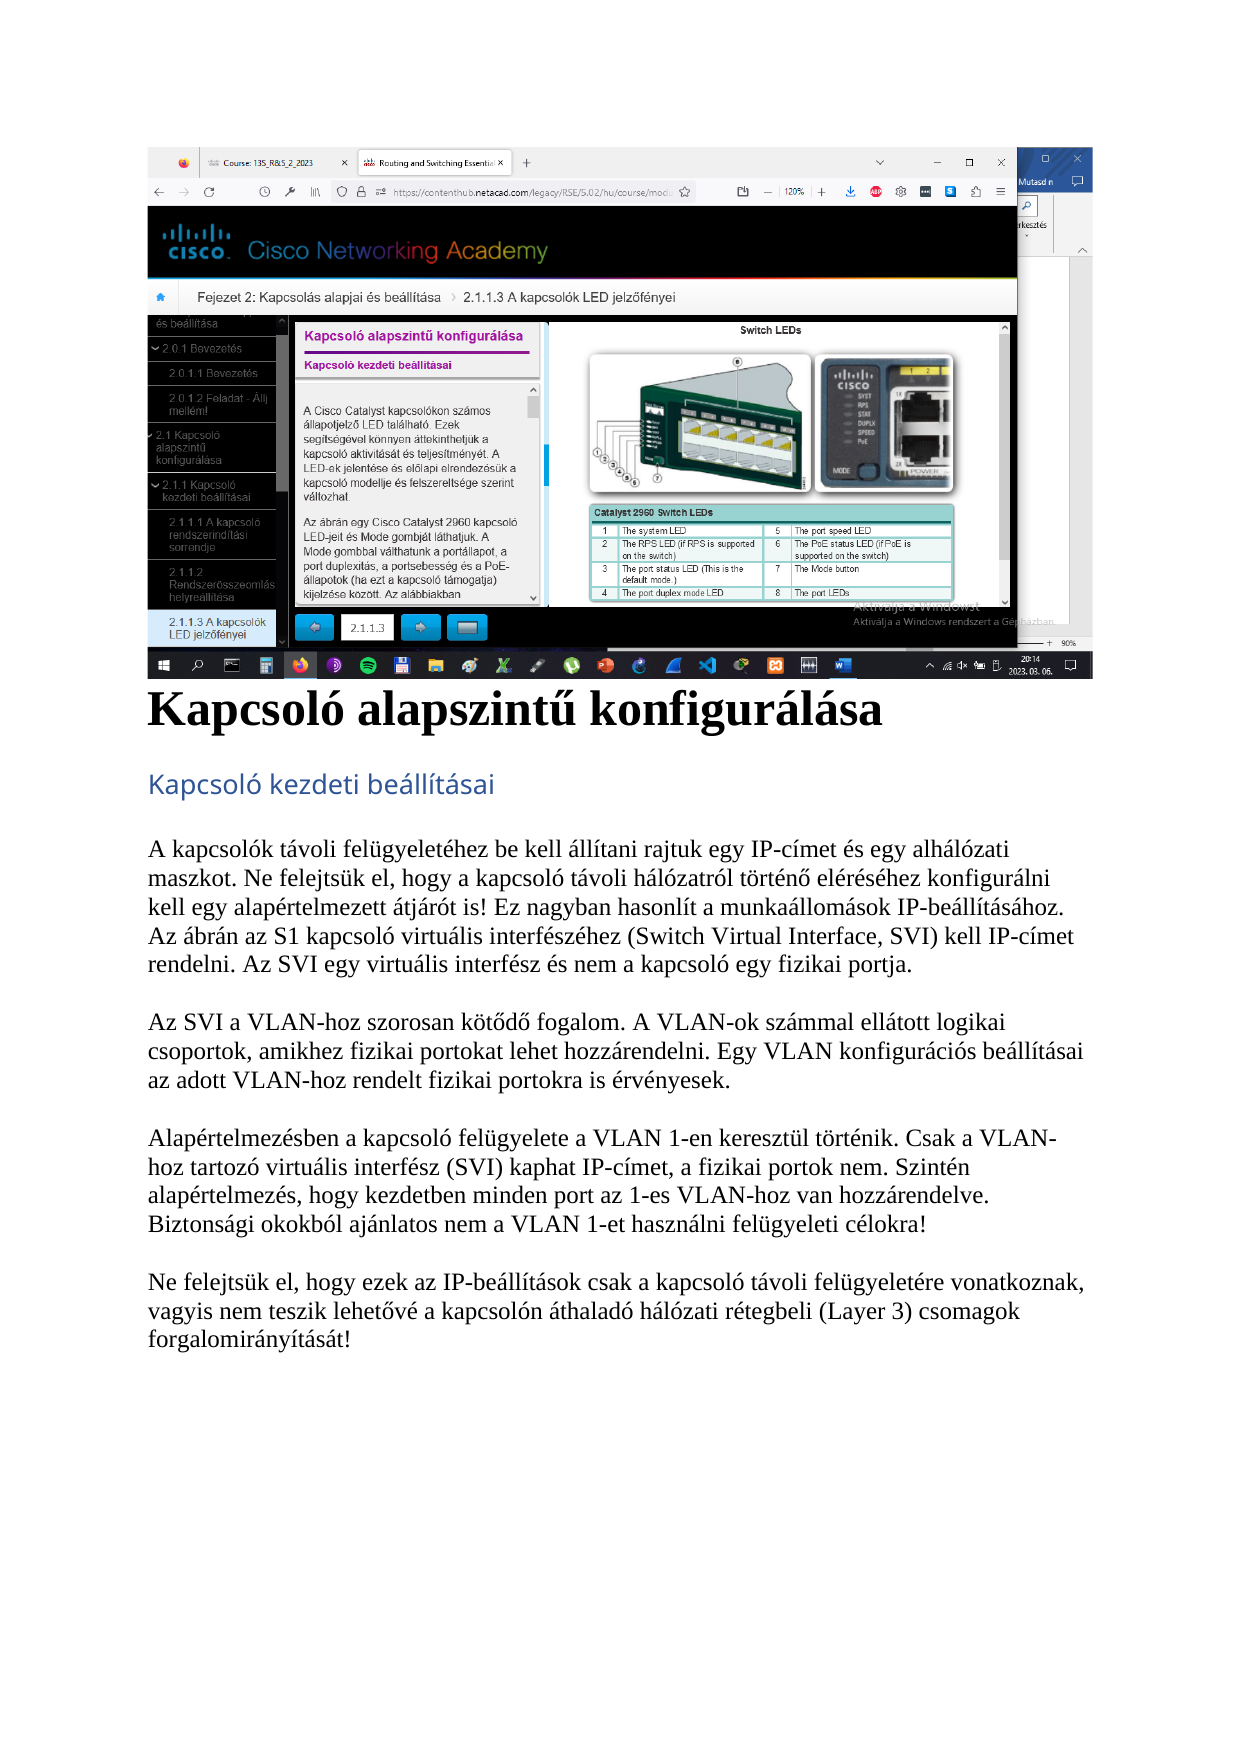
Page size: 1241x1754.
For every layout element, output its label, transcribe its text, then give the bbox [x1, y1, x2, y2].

text Ne felejtsük el, hogy ezek az IP-beállítások csak a kapcsoló távoli felügyeletére vonatkoznak, vagyis nem teszik lehetővé a kapcsolón áthaladó hálózati rétegbeli (Layer 3) csomagok forgalomirányítását! [148, 1267, 1093, 1353]
subtitle Kapcsoló alapszintű konfigurálása [148, 679, 1093, 736]
text A kapcsolók távoli felügyeletéhez be kell állítani rajtuk egy IP-címet és egy alhálózati maszkot. Ne felejtsük el, hogy a kapcsoló távoli hálózatról történő eléréséhez konfigurálni kell egy alapértelmezett átjárót is! Ez nagyban hasonlít a munkaállomások IP-beállításához. Az ábrán az S1 kapcsoló virtuális interfészéhez (Switch Virtual Interface, SVI) kell IP-címet rendelni. Az SVI egy virtuális interfész és nem a kapcsoló egy fizikai portja. [148, 834, 1093, 978]
text Az SVI a VLAN-hoz szorosan kötődő fogalom. A VLAN-ok számmal ellátott logikai csoportok, amikhez fizikai portokat lehet hozzárendelni. Egy VLAN konfigurációs beállításai az adott VLAN-hoz rendelt fizikai portokra is érvényesek. [148, 1007, 1093, 1094]
picture [147, 147, 1093, 679]
text Alapértelmezésben a kapcsoló felügyelete a VLAN 1-en keresztül történik. Csak a VLAN-hoz tartozó virtuális interfész (SVI) kaphat IP-címet, a fizikai portok nem. Szintén alapértelmezés, hogy kezdetben minden port az 1-es VLAN-hoz van hozzárendelve. Biztonsági okokból ajánlatos nem a VLAN 1-et használni felügyeleti célokra! [148, 1123, 1093, 1238]
subtitle Kapcsoló kezdeti beállításai [148, 766, 1093, 802]
